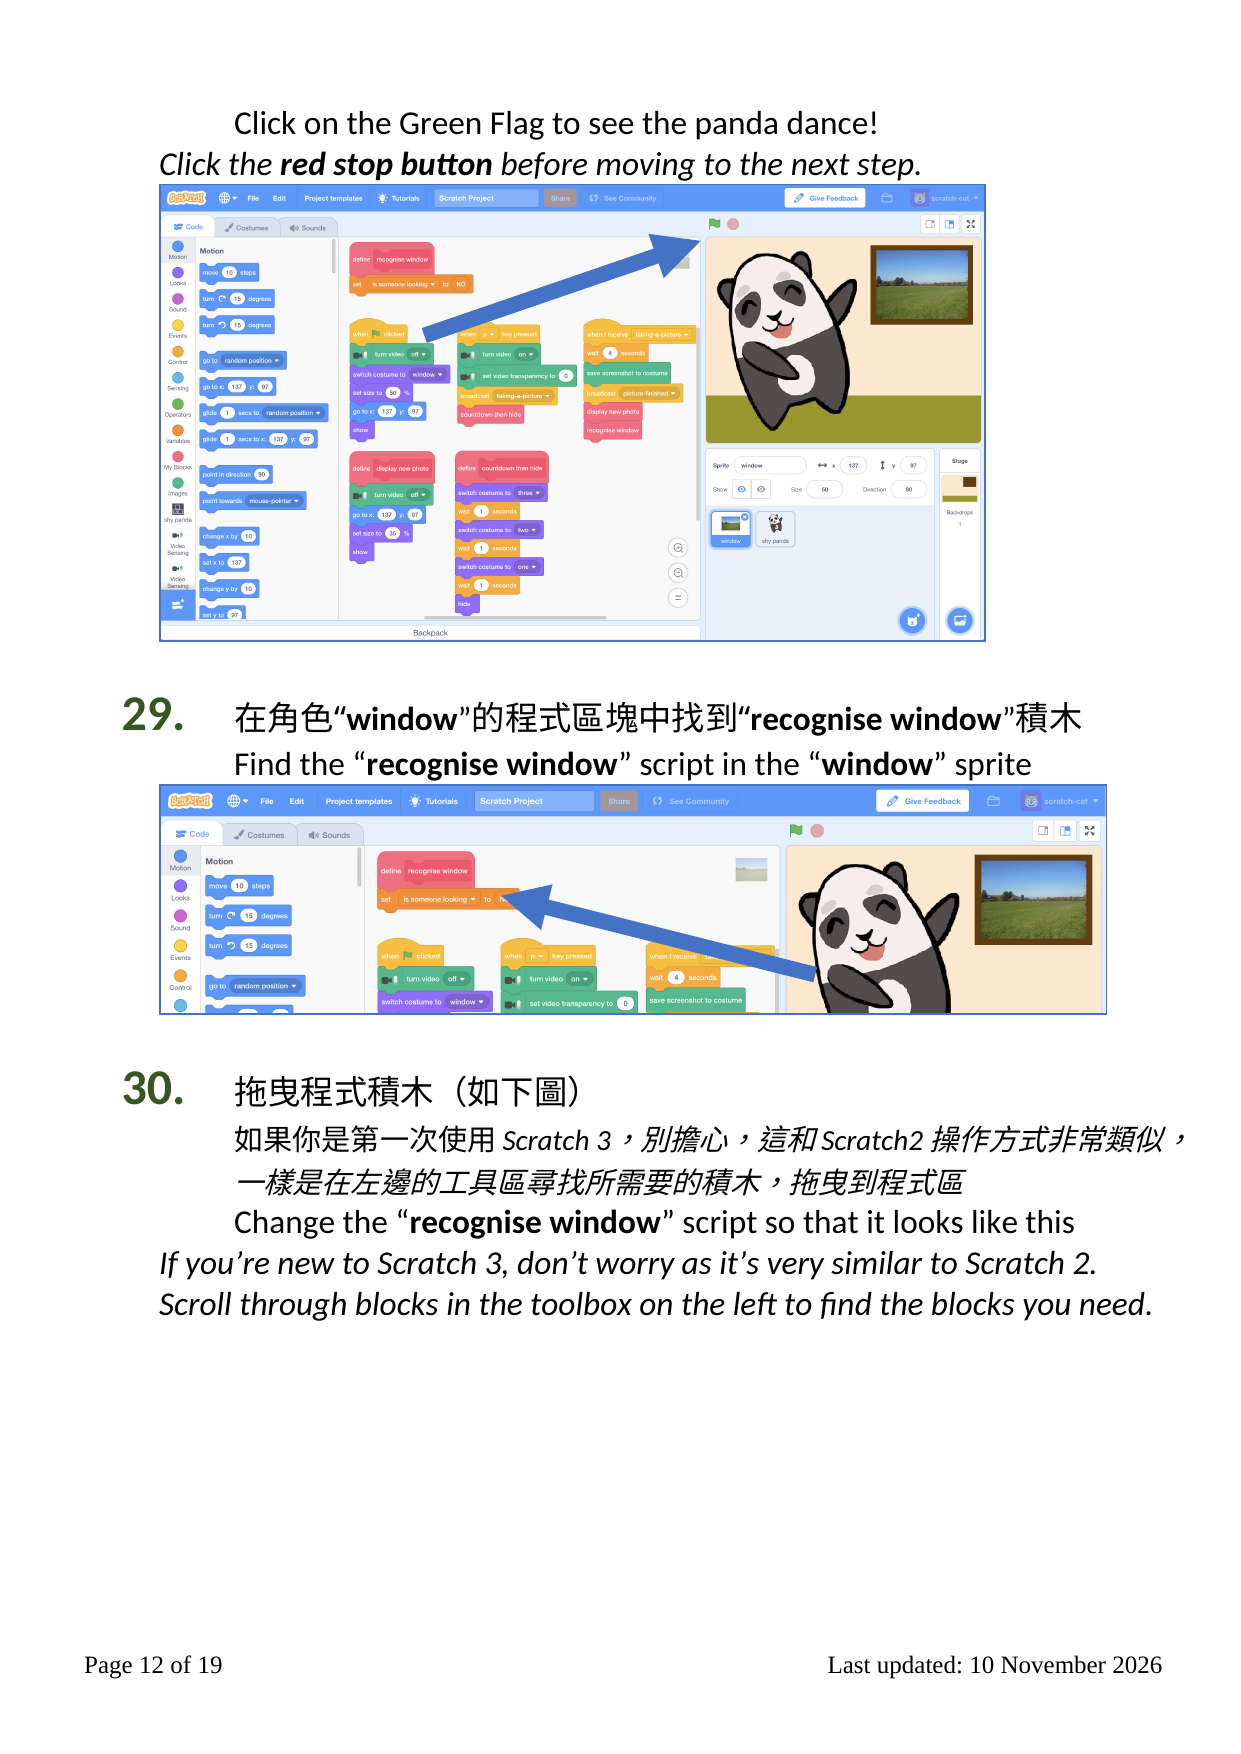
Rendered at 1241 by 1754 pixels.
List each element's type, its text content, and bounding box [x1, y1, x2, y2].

list 在角色“window”的程式區塊中找到“recognise window”積木 [121, 682, 1164, 743]
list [159, 1201, 1164, 1324]
list 如果你是第一次使用Scratch 3，別擔心，這和Scratch2 操作方式非常類似，一樣是在左邊的工具區尋找所需要的積木，拖曳到程式區 [234, 1117, 1164, 1201]
picture [161, 185, 984, 640]
picture [161, 786, 1106, 1013]
list 拖曳程式積木（如下圖） [121, 1056, 1164, 1117]
